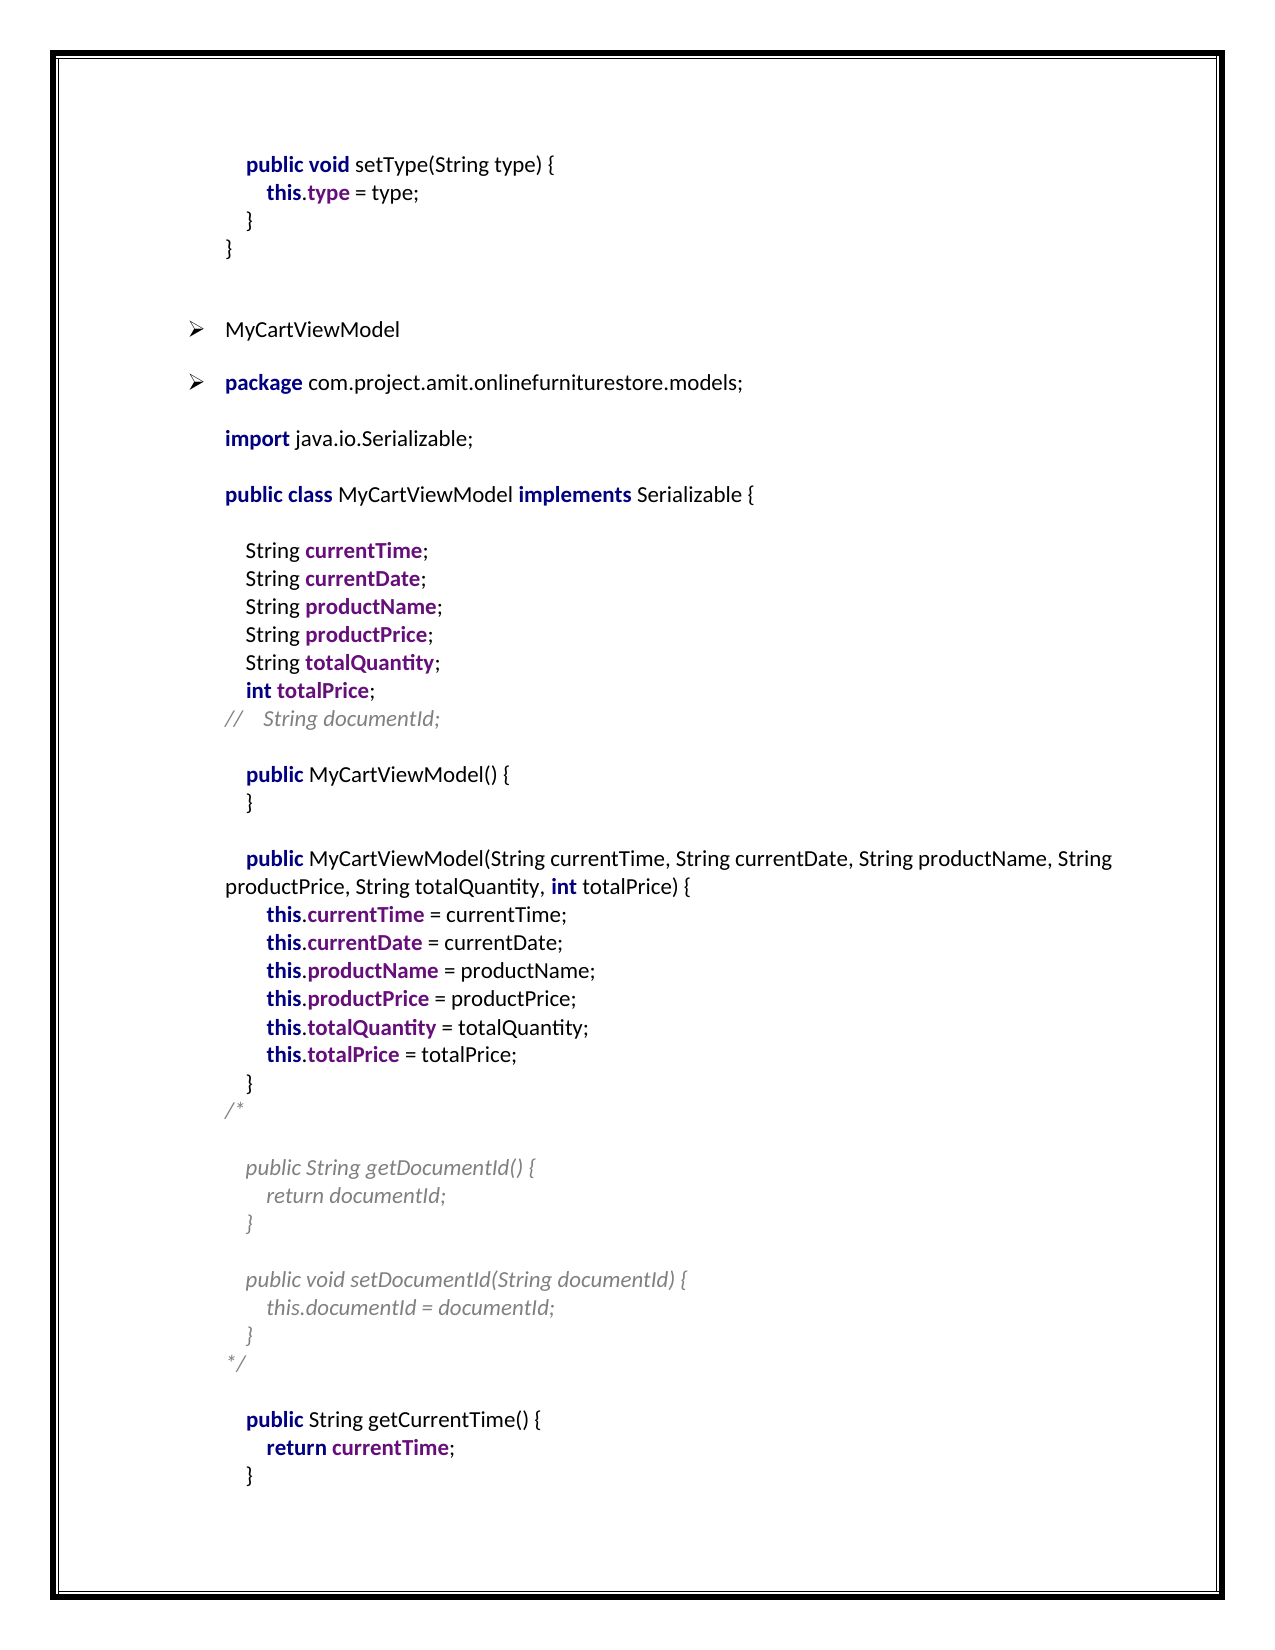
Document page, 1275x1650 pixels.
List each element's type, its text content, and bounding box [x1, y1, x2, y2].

list MyCartViewModel [187, 315, 1125, 343]
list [187, 150, 1125, 262]
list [187, 368, 1125, 1489]
